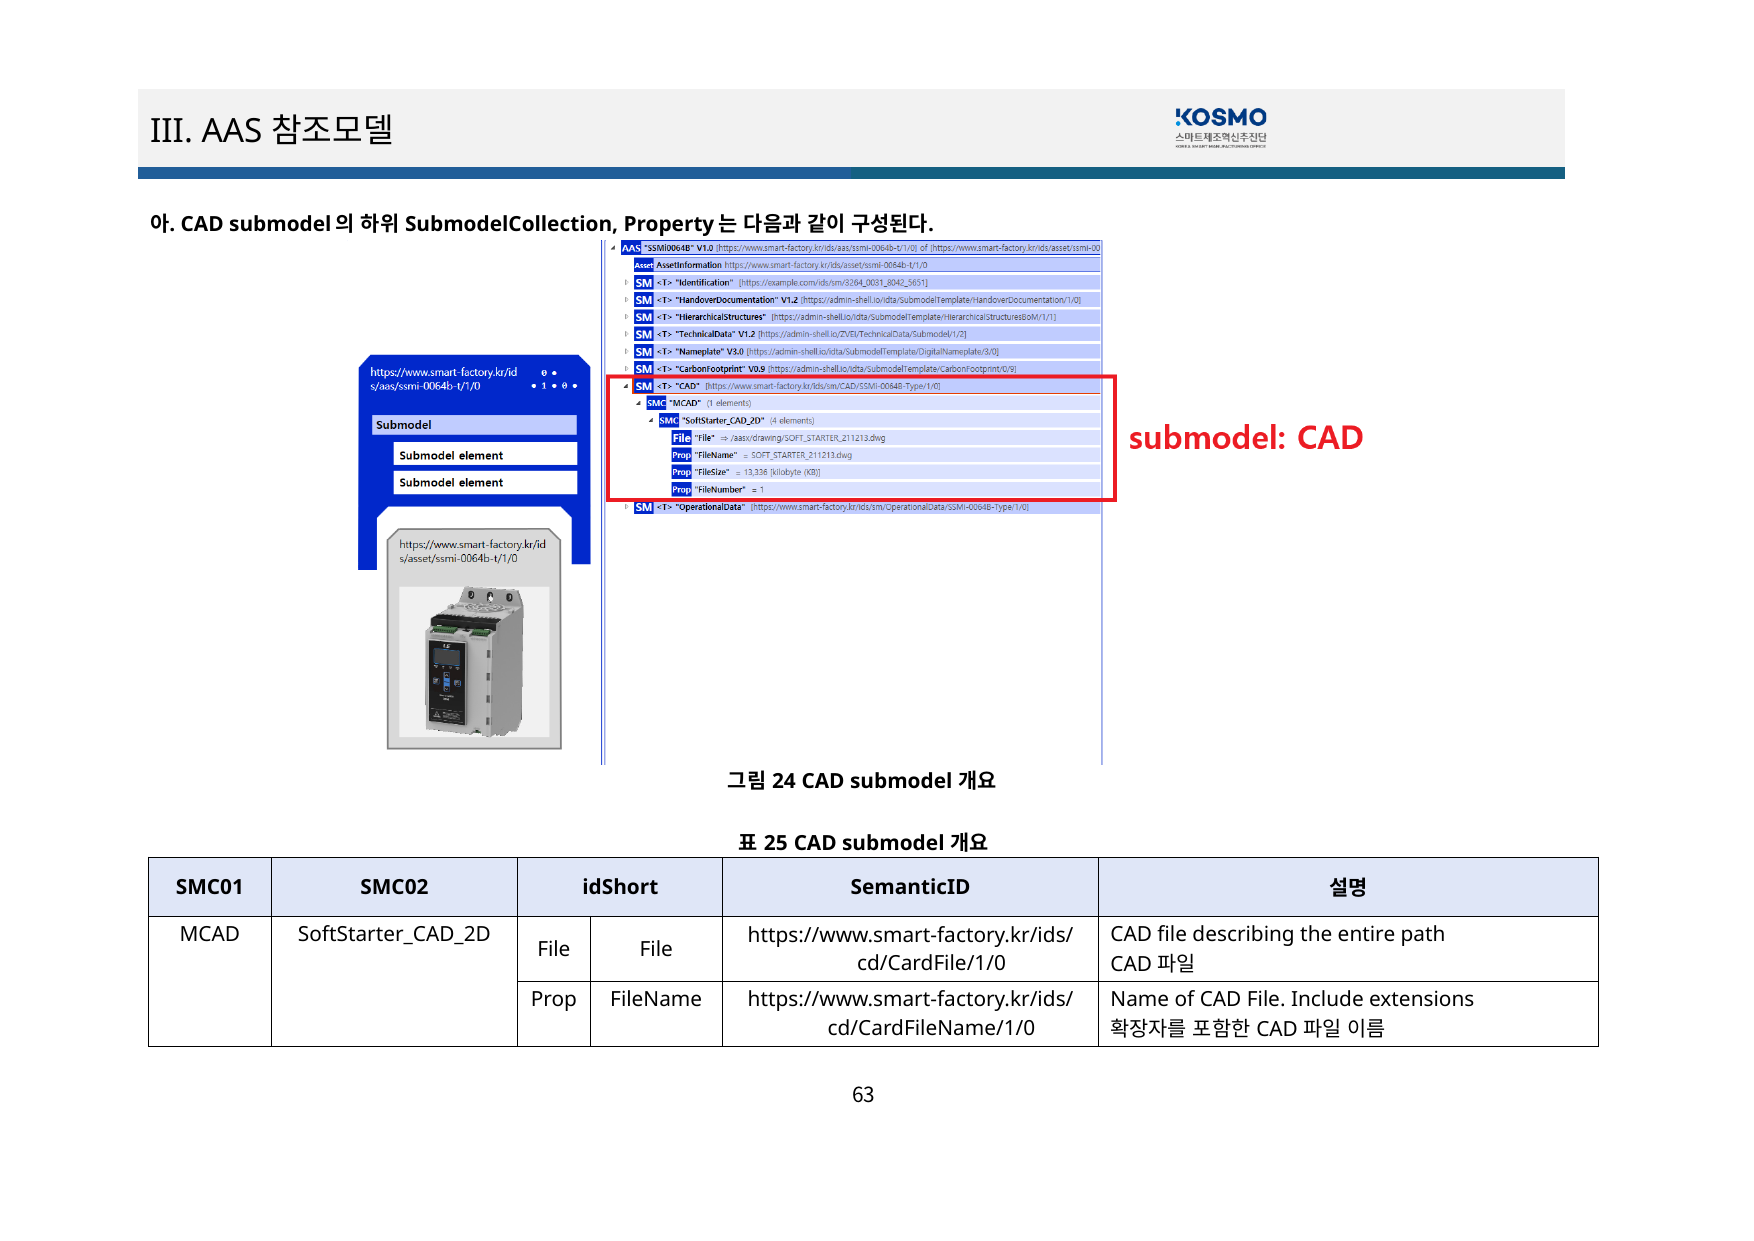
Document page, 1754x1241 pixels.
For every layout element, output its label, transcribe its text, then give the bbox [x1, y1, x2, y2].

picture [347, 240, 1376, 765]
table_cell CAD file describing the entire path CAD 파일 [1099, 917, 1598, 981]
table_header 설명 [1099, 858, 1598, 916]
table_cell Name of CAD File. Include extensions 확장자를 포함한 CAD 파일 이름 [1099, 982, 1598, 1046]
table_header idShort [518, 858, 722, 916]
table_cell MCAD [149, 917, 271, 1046]
picture [1175, 108, 1267, 148]
table_cell Prop [518, 982, 590, 1046]
table_cell https://www.smart-factory.kr/ids/cd/CardFile/1/0 [723, 917, 1098, 981]
table_header SemanticID [723, 858, 1098, 916]
text 표 25 CAD submodel 개요 [150, 826, 1577, 857]
table_header SMC01 [149, 858, 271, 916]
table_cell FileName [591, 982, 722, 1046]
table_header 그림 24 CAD submodel 개요 [149, 238, 1575, 798]
table_header SMC02 [272, 858, 517, 916]
table_cell File [518, 917, 590, 981]
table_cell https://www.smart-factory.kr/ids/cd/CardFileName/1/0 [723, 982, 1098, 1046]
text 아. CAD submodel의 하위 SubmodelCollection, Property는 다음과 같이 구성된다. [150, 207, 1577, 238]
table_cell SoftStarter_CAD_2D [272, 917, 517, 1046]
table_cell File [591, 917, 722, 981]
